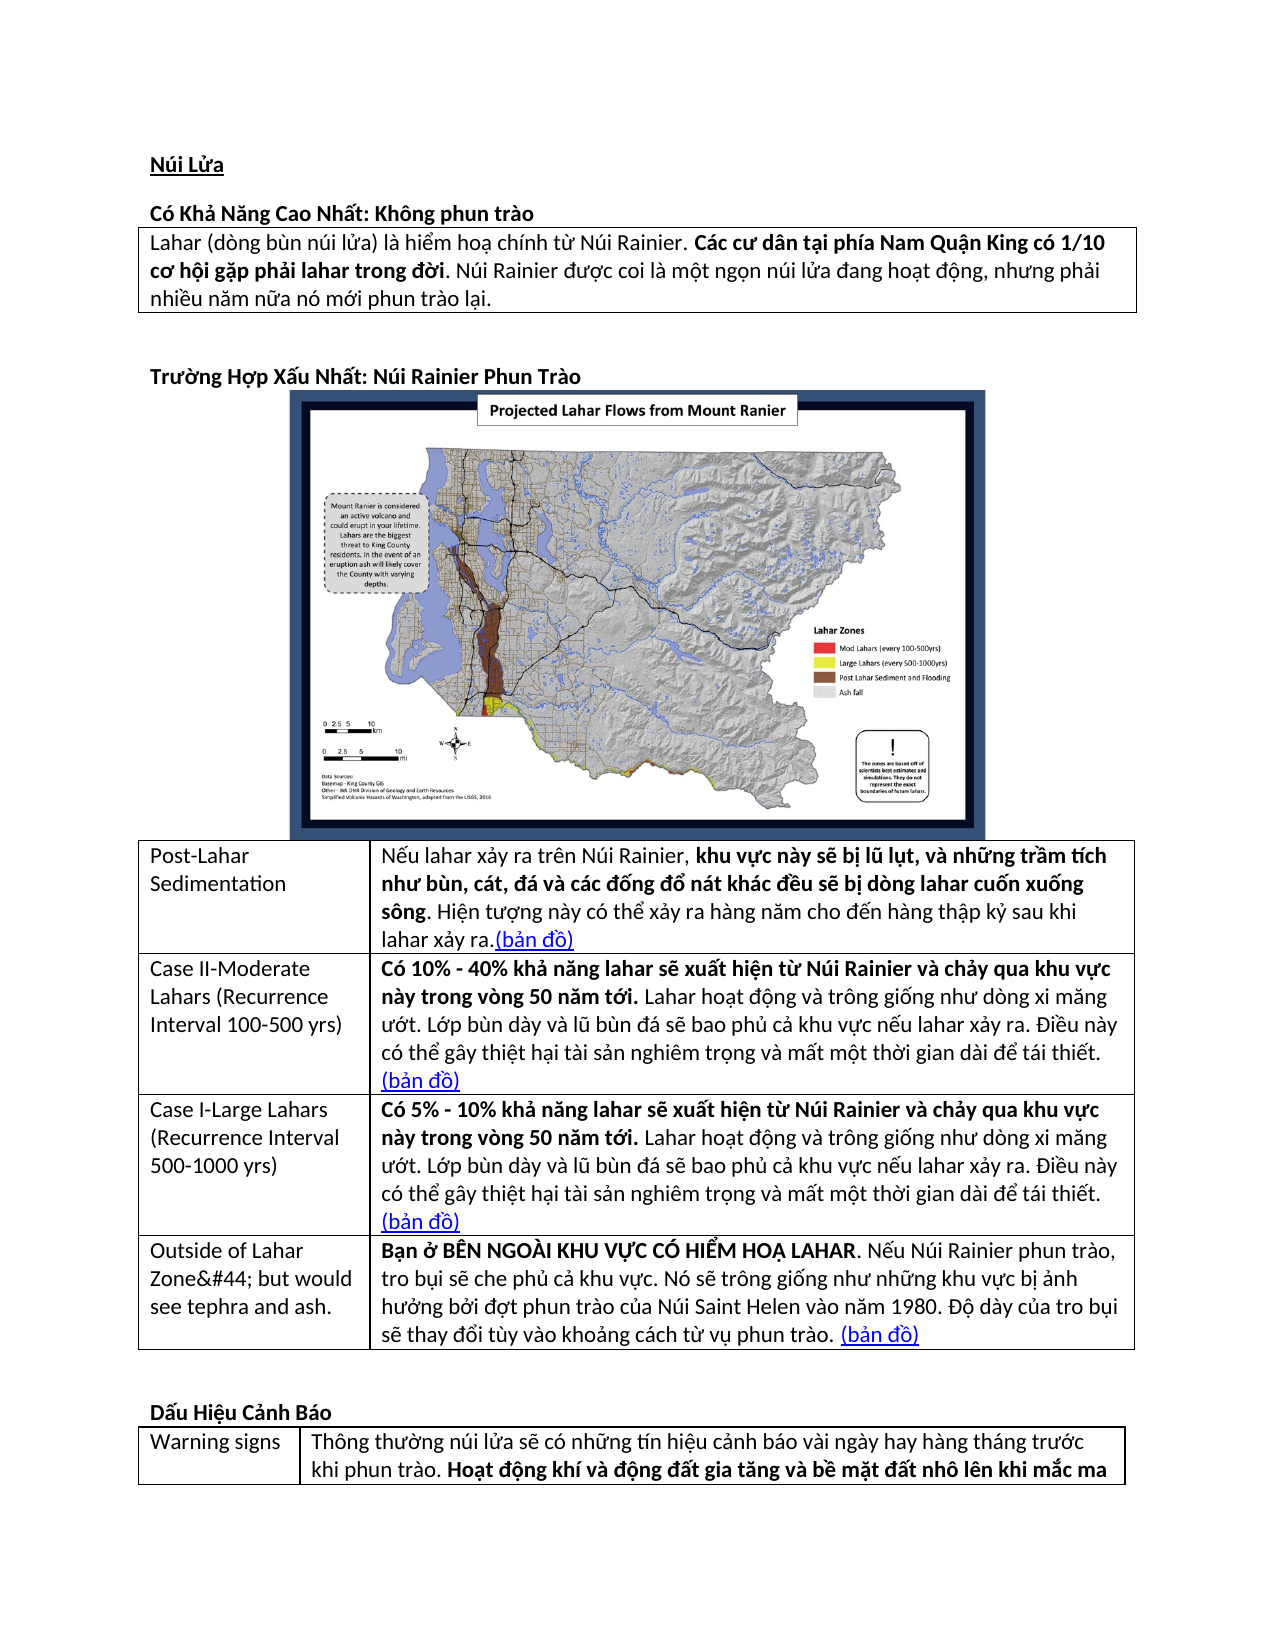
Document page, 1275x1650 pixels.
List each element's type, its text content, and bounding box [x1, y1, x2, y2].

subtitle Có Khả Năng Cao Nhất: Không phun trào [150, 199, 1125, 227]
picture [289, 390, 986, 840]
subtitle Núi Lửa [150, 150, 1125, 178]
table_cell Có 10% - 40% khả năng lahar sẽ xuất hiện từ Núi Rainier và chảy qua khu vực này trong vòng 50 năm tới. Lahar hoạt động và trông giống như dòng xi măng ướt. Lớp bùn dày và lũ bùn đá sẽ bao phủ cả khu vực nếu lahar xảy ra. Điều này có thể gây thiệt hại tài sản nghiêm trọng và mất một thời gian dài để tái thiết. (bản đồ) [371, 954, 1134, 1094]
table_header Post-Lahar Sedimentation [139, 841, 369, 953]
table_header Warning signs [139, 1428, 299, 1483]
table_header Nếu lahar xảy ra trên Núi Rainier, khu vực này sẽ bị lũ lụt, và những trầm tích như bùn, cát, đá và các đống đổ nát khác đều sẽ bị dòng lahar cuốn xuống sông. Hiện tượng này có thể xảy ra hàng năm cho đến hàng thập kỷ sau khi lahar xảy ra.(bản đồ) [371, 841, 1134, 953]
subtitle Dấu Hiệu Cảnh Báo [150, 1398, 1125, 1426]
table_cell Case I-Large Lahars (Recurrence Interval 500-1000 yrs) [139, 1095, 369, 1235]
table_cell Case II-Moderate Lahars (Recurrence Interval 100-500 yrs) [139, 954, 369, 1094]
table_header Lahar (dòng bùn núi lửa) là hiểm hoạ chính từ Núi Rainier. Các cư dân tại phía Nam Quận King có 1/10 cơ hội gặp phải lahar trong đời. Núi Rainier được coi là một ngọn núi lửa đang hoạt động, nhưng phải nhiều năm nữa nó mới phun trào lại. [139, 228, 1136, 312]
table_cell Bạn ở BÊN NGOÀI KHU VỰC CÓ HIỂM HOẠ LAHAR. Nếu Núi Rainier phun trào, tro bụi sẽ che phủ cả khu vực. Nó sẽ trông giống như những khu vực bị ảnh hưởng bởi đợt phun trào của Núi Saint Helen vào năm 1980. Độ dày của tro bụi sẽ thay đổi tùy vào khoảng cách từ vụ phun trào. (bản đồ) [371, 1236, 1134, 1348]
subtitle Trường Hợp Xấu Nhất: Núi Rainier Phun Trào [150, 362, 1125, 390]
table_cell Có 5% - 10% khả năng lahar sẽ xuất hiện từ Núi Rainier và chảy qua khu vực này trong vòng 50 năm tới. Lahar hoạt động và trông giống như dòng xi măng ướt. Lớp bùn dày và lũ bùn đá sẽ bao phủ cả khu vực nếu lahar xảy ra. Điều này có thể gây thiệt hại tài sản nghiêm trọng và mất một thời gian dài để tái thiết. (bản đồ) [371, 1095, 1134, 1235]
table_cell Outside of Lahar Zone&#44; but would see tephra and ash. [139, 1236, 369, 1348]
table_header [301, 1428, 1124, 1483]
